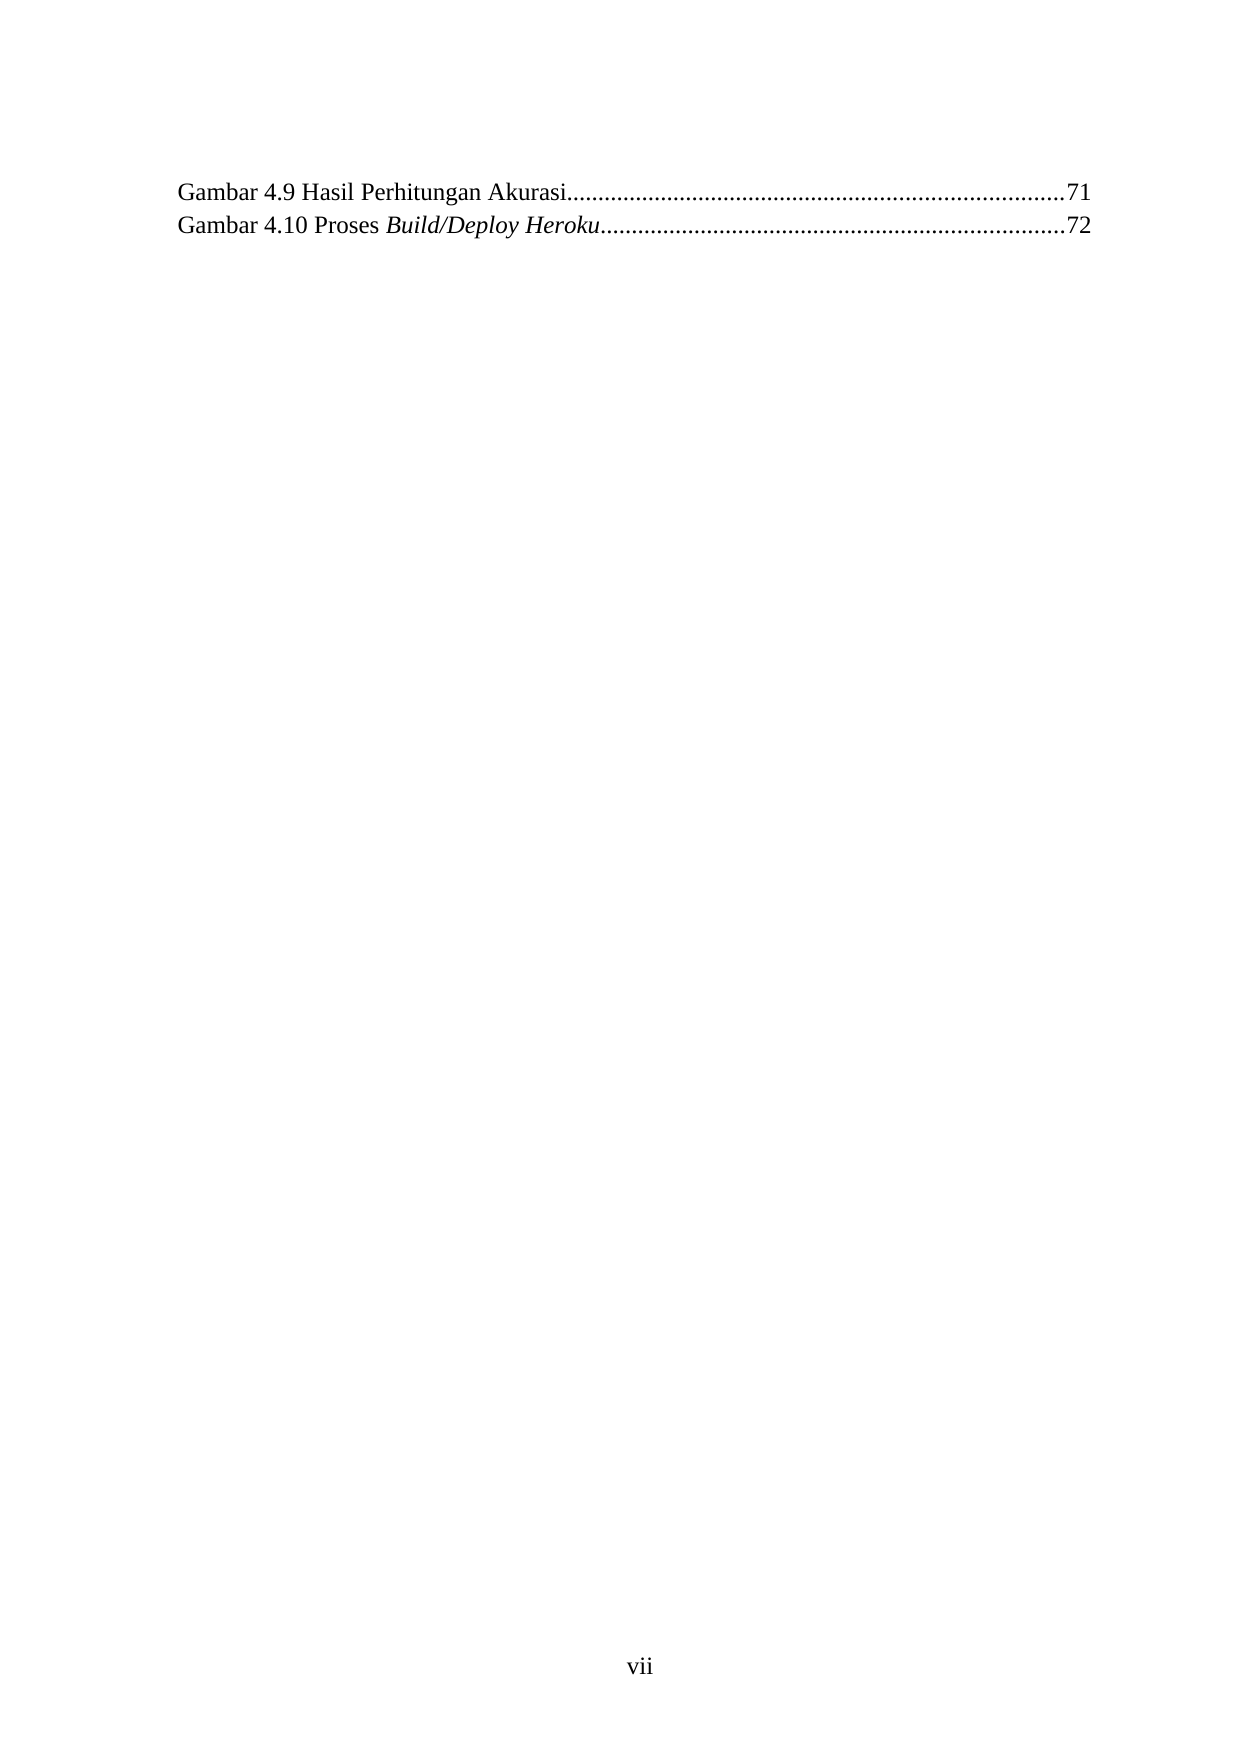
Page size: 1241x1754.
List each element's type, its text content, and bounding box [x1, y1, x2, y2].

text Gambar 4.9 Hasil Perhitungan Akurasi 71 [177, 177, 1092, 206]
text Gambar 4.10 Proses Build/Deploy Heroku 72 [177, 210, 1092, 239]
